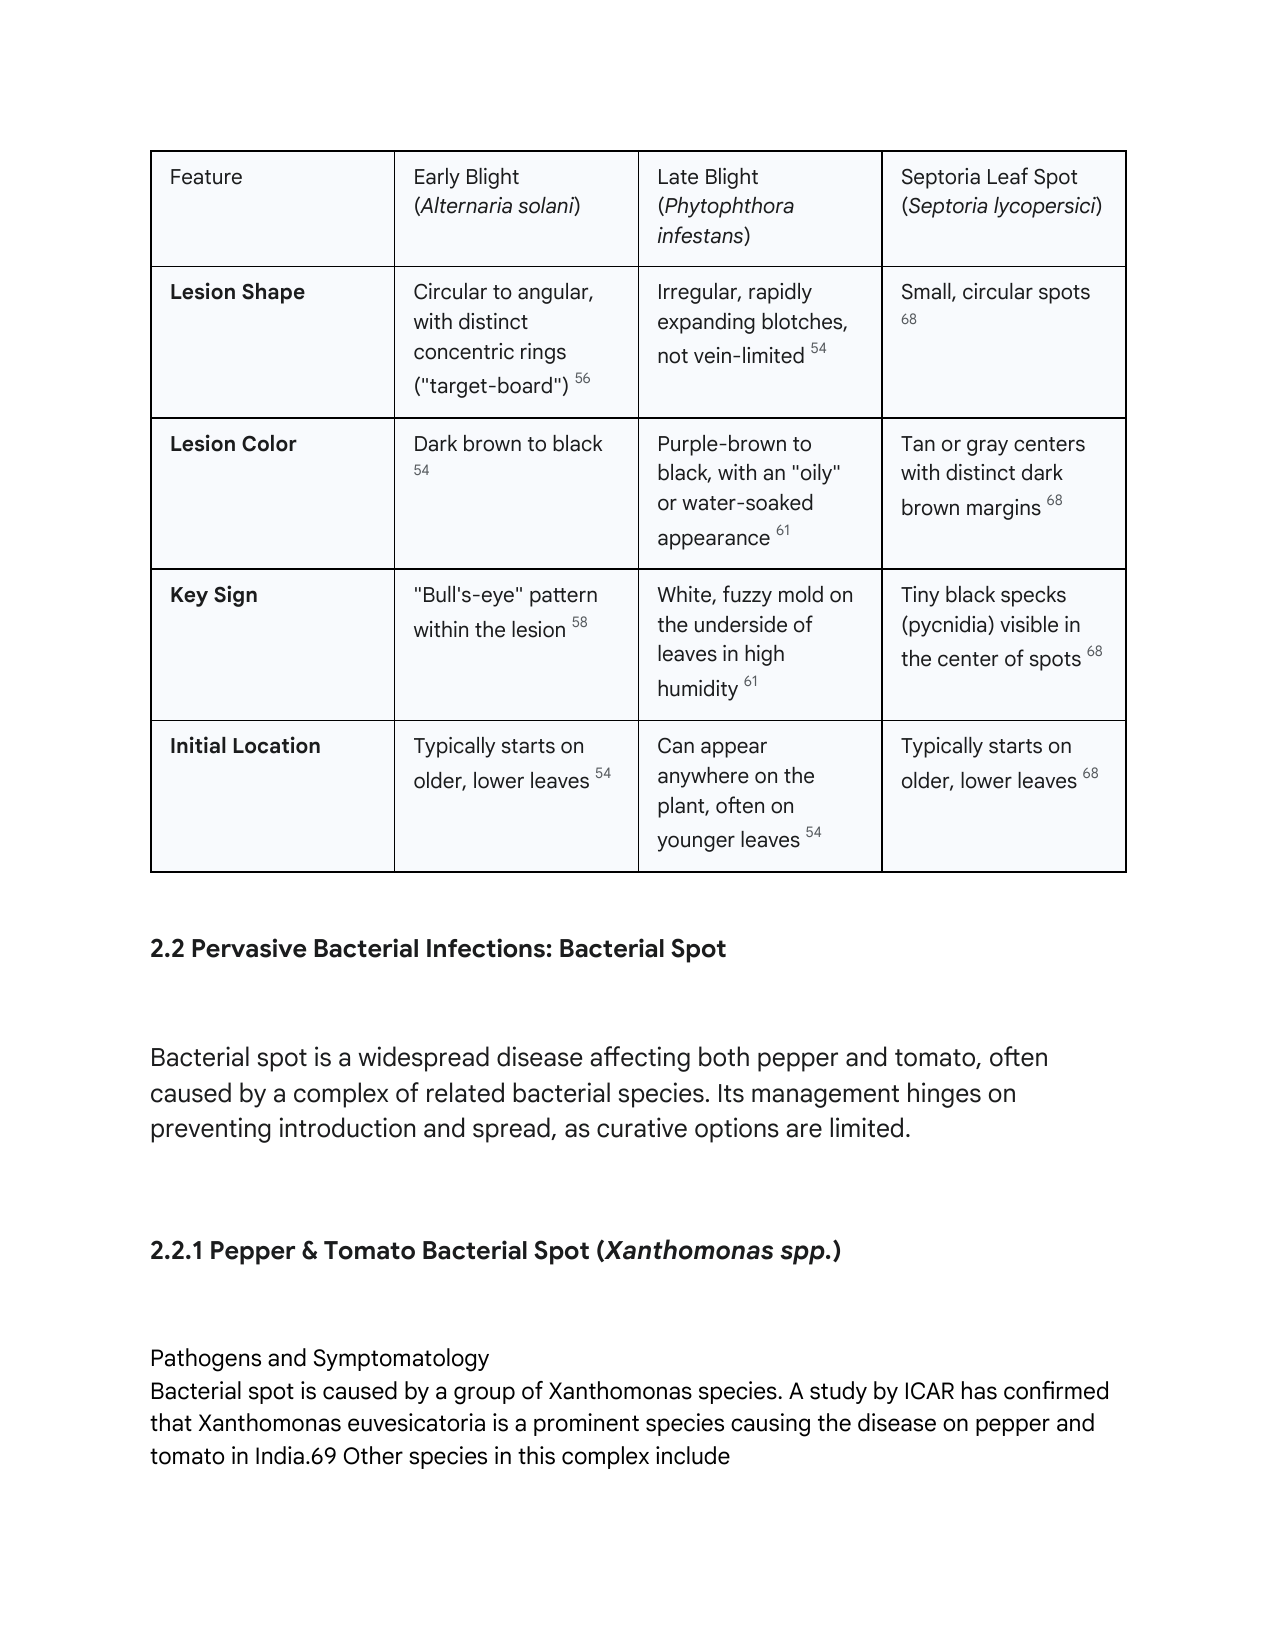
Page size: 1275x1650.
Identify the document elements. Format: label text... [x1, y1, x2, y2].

table_header Late Blight (Phytophthora infestans) [639, 152, 881, 266]
subtitle 2.2 Pervasive Bacterial Infections: Bacterial Spot [150, 933, 1125, 965]
table_header Early Blight (Alternaria solani) [395, 152, 638, 266]
table_cell Typically starts on older, lower leaves 54 [395, 721, 638, 871]
table_cell Small, circular spots 68 [883, 267, 1125, 417]
table_cell Initial Location [152, 721, 394, 871]
table_cell Tiny black specks (pycnidia) visible in the center of spots 68 [883, 570, 1125, 720]
table_cell Tan or gray centers with distinct dark brown margins 68 [883, 419, 1125, 568]
table_header Septoria Leaf Spot (Septoria lycopersici) [883, 152, 1125, 266]
table_cell Can appear anywhere on the plant, often on younger leaves 54 [639, 721, 881, 871]
table_cell Key Sign [152, 570, 394, 720]
text Pathogens and Symptomatology [150, 1344, 1125, 1373]
table_cell Lesion Shape [152, 267, 394, 417]
table_cell Lesion Color [152, 419, 394, 568]
table_cell Irregular, rapidly expanding blotches, not vein-limited 54 [639, 267, 881, 417]
text Bacterial spot is a widespread disease affecting both pepper and tomato, often caused by a complex of related bacterial species. Its management hinges on preventing introduction and spread, as curative options are limited. [150, 1042, 1125, 1145]
text Bacterial spot is caused by a group of Xanthomonas species. A study by ICAR has confirmed that Xanthomonas euvesicatoria is a prominent species causing the disease on pepper and tomato in India.69 Other species in this complex include [150, 1377, 1125, 1471]
table_cell Circular to angular, with distinct concentric rings ("target-board") 56 [395, 267, 638, 417]
table_cell Dark brown to black 54 [395, 419, 638, 568]
table_header Feature [152, 152, 394, 266]
table_cell White, fuzzy mold on the underside of leaves in high humidity 61 [639, 570, 881, 720]
subtitle 2.2.1 Pepper & Tomato Bacterial Spot (Xanthomonas spp.) [150, 1235, 1125, 1267]
table_cell Typically starts on older, lower leaves 68 [883, 721, 1125, 871]
table_cell Purple-brown to black, with an "oily" or water-soaked appearance 61 [639, 419, 881, 568]
table_cell "Bull's-eye" pattern within the lesion 58 [395, 570, 638, 720]
